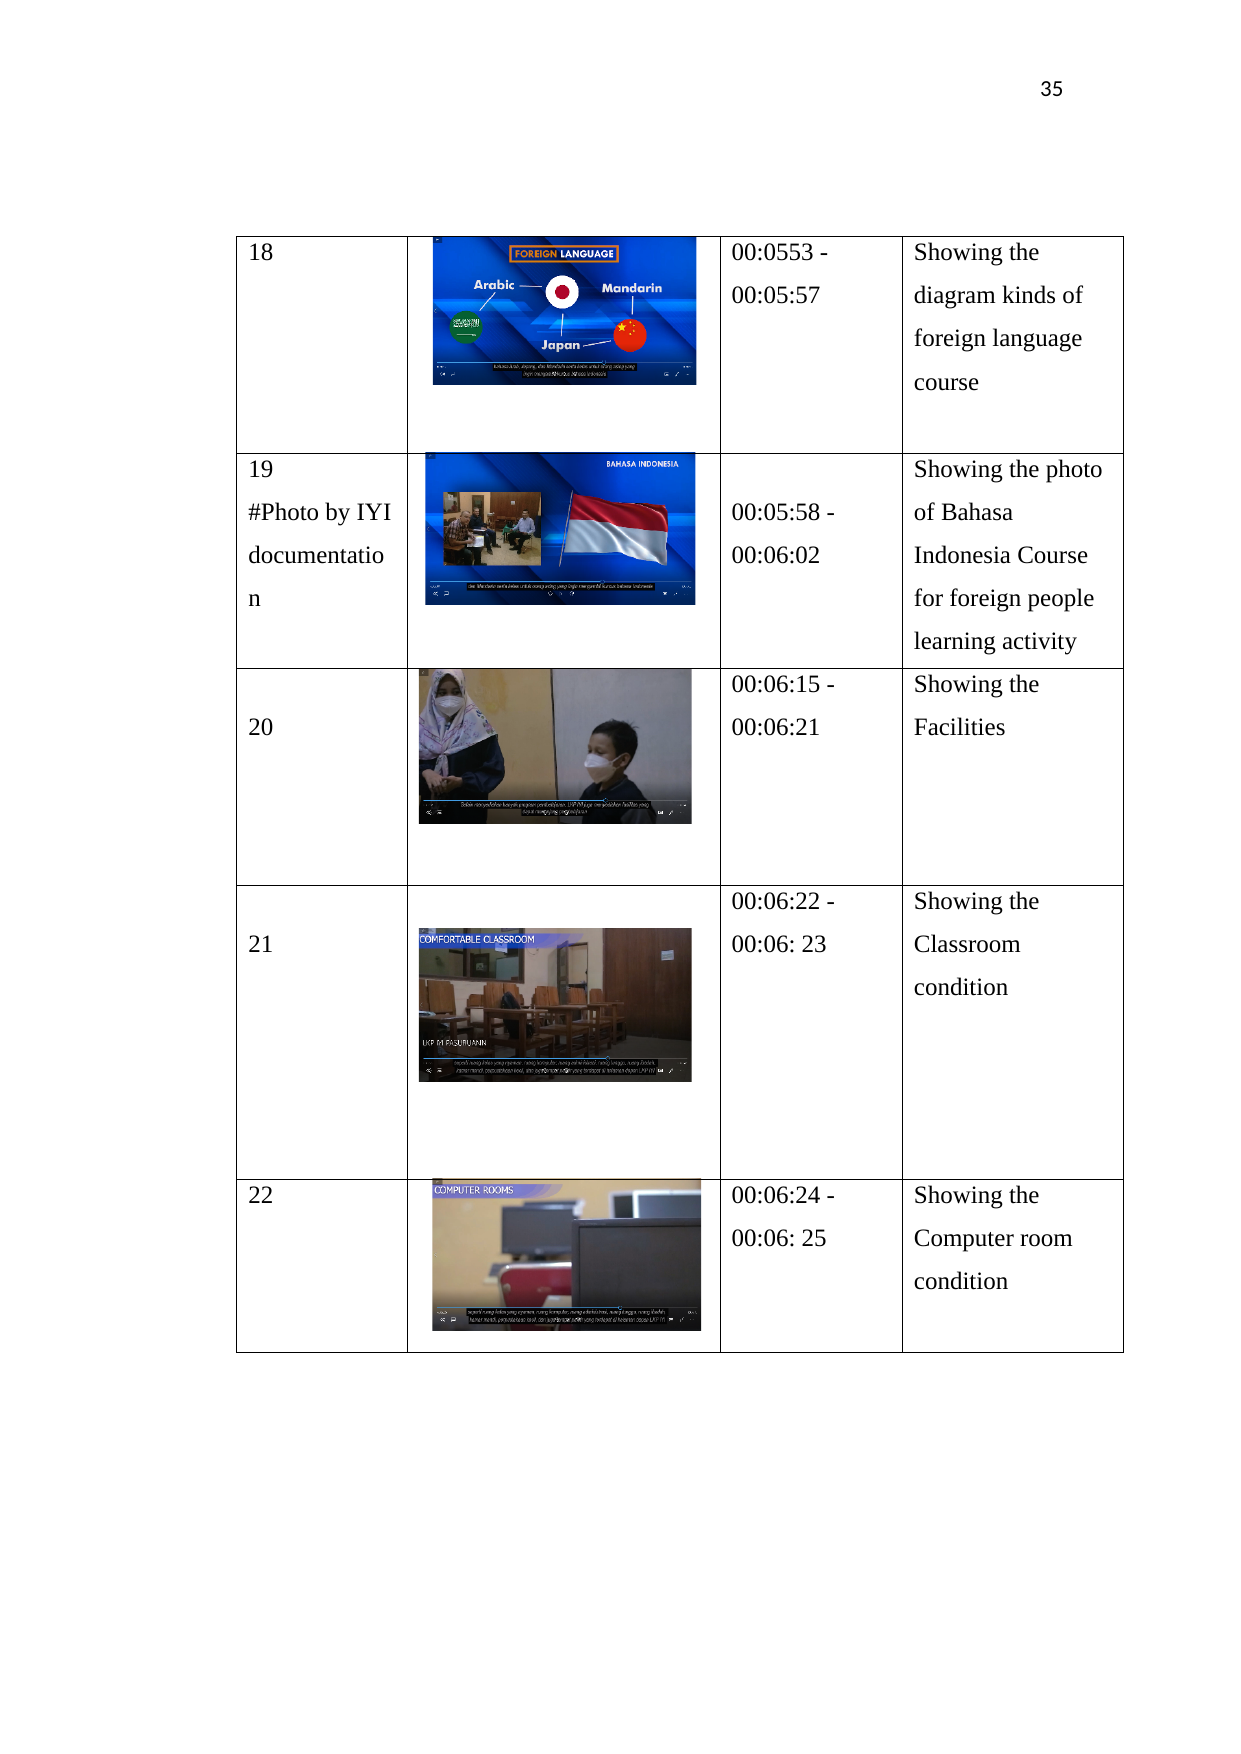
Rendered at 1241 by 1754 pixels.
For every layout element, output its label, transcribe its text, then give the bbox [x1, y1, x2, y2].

table_cell [408, 454, 720, 668]
table_header 00:0553 -00:05:57 [721, 237, 902, 453]
table_cell 19 #Photo by IYI documentation [237, 454, 407, 668]
table_cell [408, 886, 720, 1179]
table_cell 00:06:22 - 00:06: 23 [721, 886, 902, 1179]
table_header Showing the diagram kinds of foreign language course [903, 237, 1123, 453]
table_cell Showing the Computer room condition [903, 1180, 1123, 1352]
table_cell 00:06:24 - 00:06: 25 [721, 1180, 902, 1352]
table_cell 20 [237, 669, 407, 885]
table_cell 00:06:15 -00:06:21 [721, 669, 902, 885]
table_header [408, 237, 720, 453]
table_cell Showing the photo of Bahasa Indonesia Course for foreign people learning activity [903, 454, 1123, 668]
table_cell Showing the Facilities [903, 669, 1123, 885]
table_cell [408, 669, 720, 885]
table_header 18 [237, 237, 407, 453]
table_cell Showing the Classroom condition [903, 886, 1123, 1179]
table_cell 00:05:58 -00:06:02 [721, 454, 902, 668]
table_cell [408, 1180, 720, 1352]
table_cell 21 [237, 886, 407, 1179]
table_cell 22 [237, 1180, 407, 1352]
